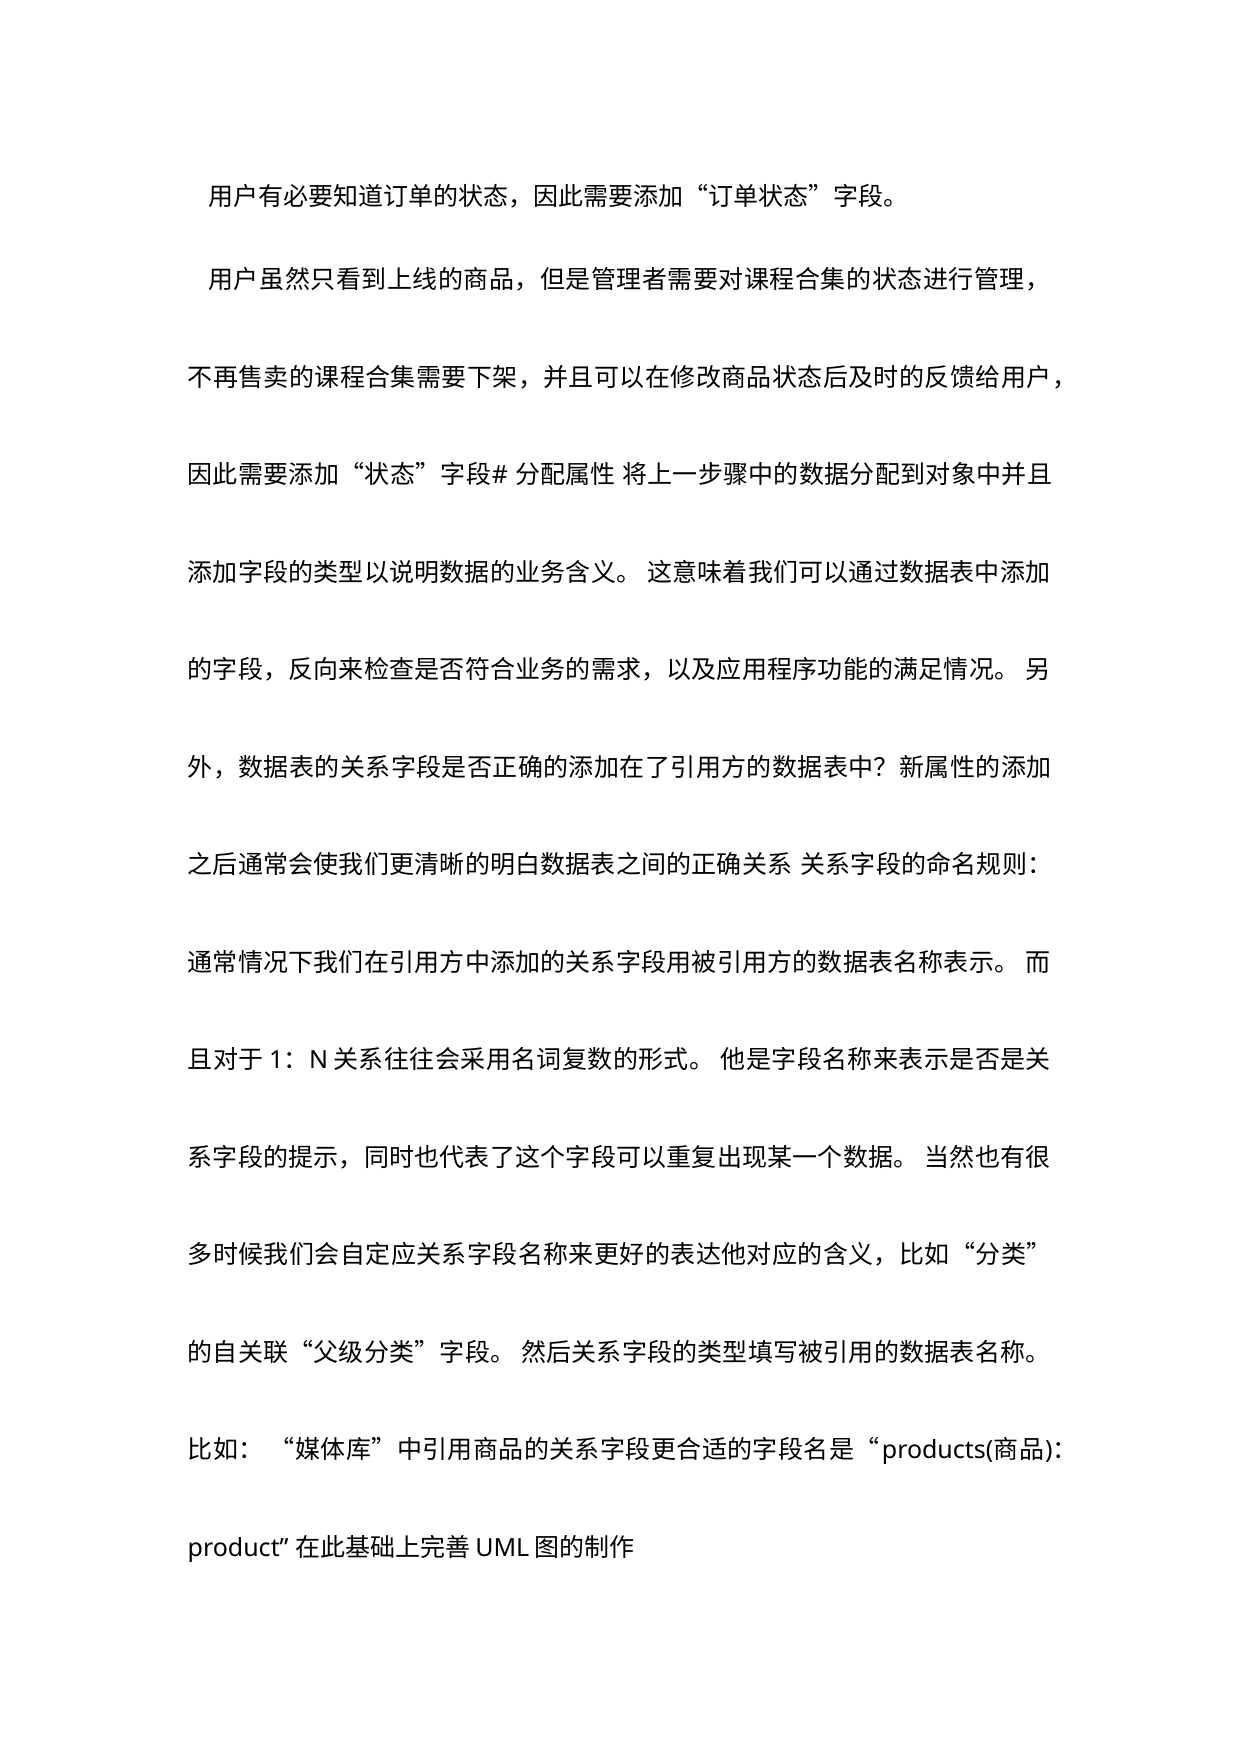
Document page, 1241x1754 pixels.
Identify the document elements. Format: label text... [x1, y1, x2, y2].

text 用户虽然只看到上线的商品，但是管理者需要对课程合集的状态进行管理，不再售卖的课程合集需要下架，并且可以在修改商品状态后及时的反馈给用户，因此需要添加“状态”字段# 分配属性 将上一步骤中的数据分配到对象中并且添加字段的类型以说明数据的业务含义。 这意味着我们可以通过数据表中添加的字段，反向来检查是否符合业务的需求，以及应用程序功能的满足情况。 另外，数据表的关系字段是否正确的添加在了引用方的数据表中？新属性的添加之后通常会使我们更清晰的明白数据表之间的正确关系 关系字段的命名规则： 通常情况下我们在引用方中添加的关系字段用被引用方的数据表名称表示。 而且对于1：N关系往往会采用名词复数的形式。 他是字段名称来表示是否是关系字段的提示，同时也代表了这个字段可以重复出现某一个数据。 当然也有很多时候我们会自定应关系字段名称来更好的表达他对应的含义，比如“分类”的自关联“父级分类”字段。 然后关系字段的类型填写被引用的数据表名称。 比如： “媒体库”中引用商品的关系字段更合适的字段名是“products(商品)：product” 在此基础上完善UML图的制作 [187, 245, 1053, 1578]
text 用户有必要知道订单的状态，因此需要添加“订单状态”字段。 [187, 162, 1053, 227]
